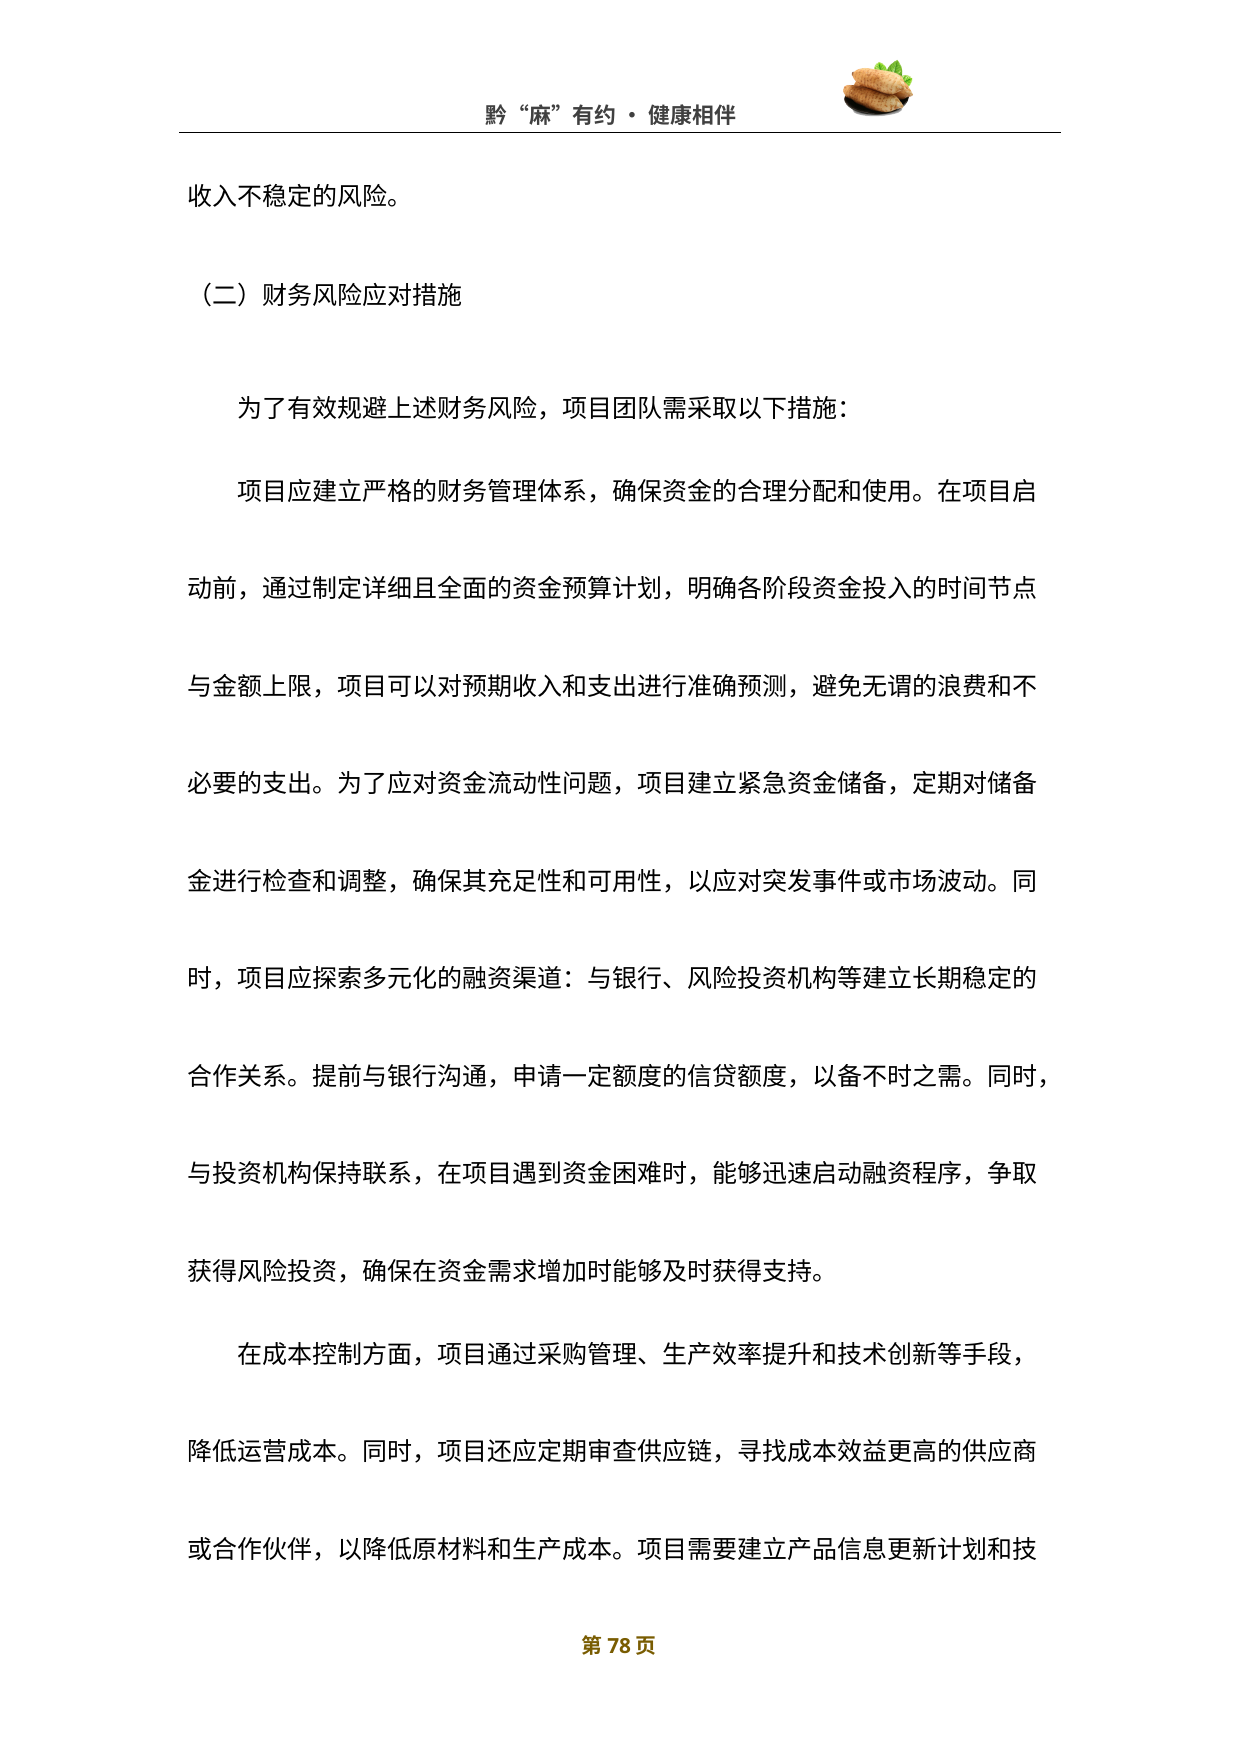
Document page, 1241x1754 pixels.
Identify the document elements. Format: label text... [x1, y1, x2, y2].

text 项目应建立严格的财务管理体系，确保资金的合理分配和使用。在项目启动前，通过制定详细且全面的资金预算计划，明确各阶段资金投入的时间节点与金额上限，项目可以对预期收入和支出进行准确预测，避免无谓的浪费和不必要的支出。为了应对资金流动性问题，项目建立紧急资金储备，定期对储备金进行检查和调整，确保其充足性和可用性，以应对突发事件或市场波动。同时，项目应探索多元化的融资渠道：与银行、风险投资机构等建立长期稳定的合作关系。提前与银行沟通，申请一定额度的信贷额度，以备不时之需。同时，与投资机构保持联系，在项目遇到资金困难时，能够迅速启动融资程序，争取获得风险投资，确保在资金需求增加时能够及时获得支持。 [187, 457, 1053, 1302]
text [187, 162, 1053, 227]
text 为了有效规避上述财务风险，项目团队需采取以下措施： [187, 374, 1053, 439]
picture [840, 49, 915, 124]
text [187, 1320, 1053, 1580]
subtitle （二）财务风险应对措施 [187, 261, 1053, 326]
